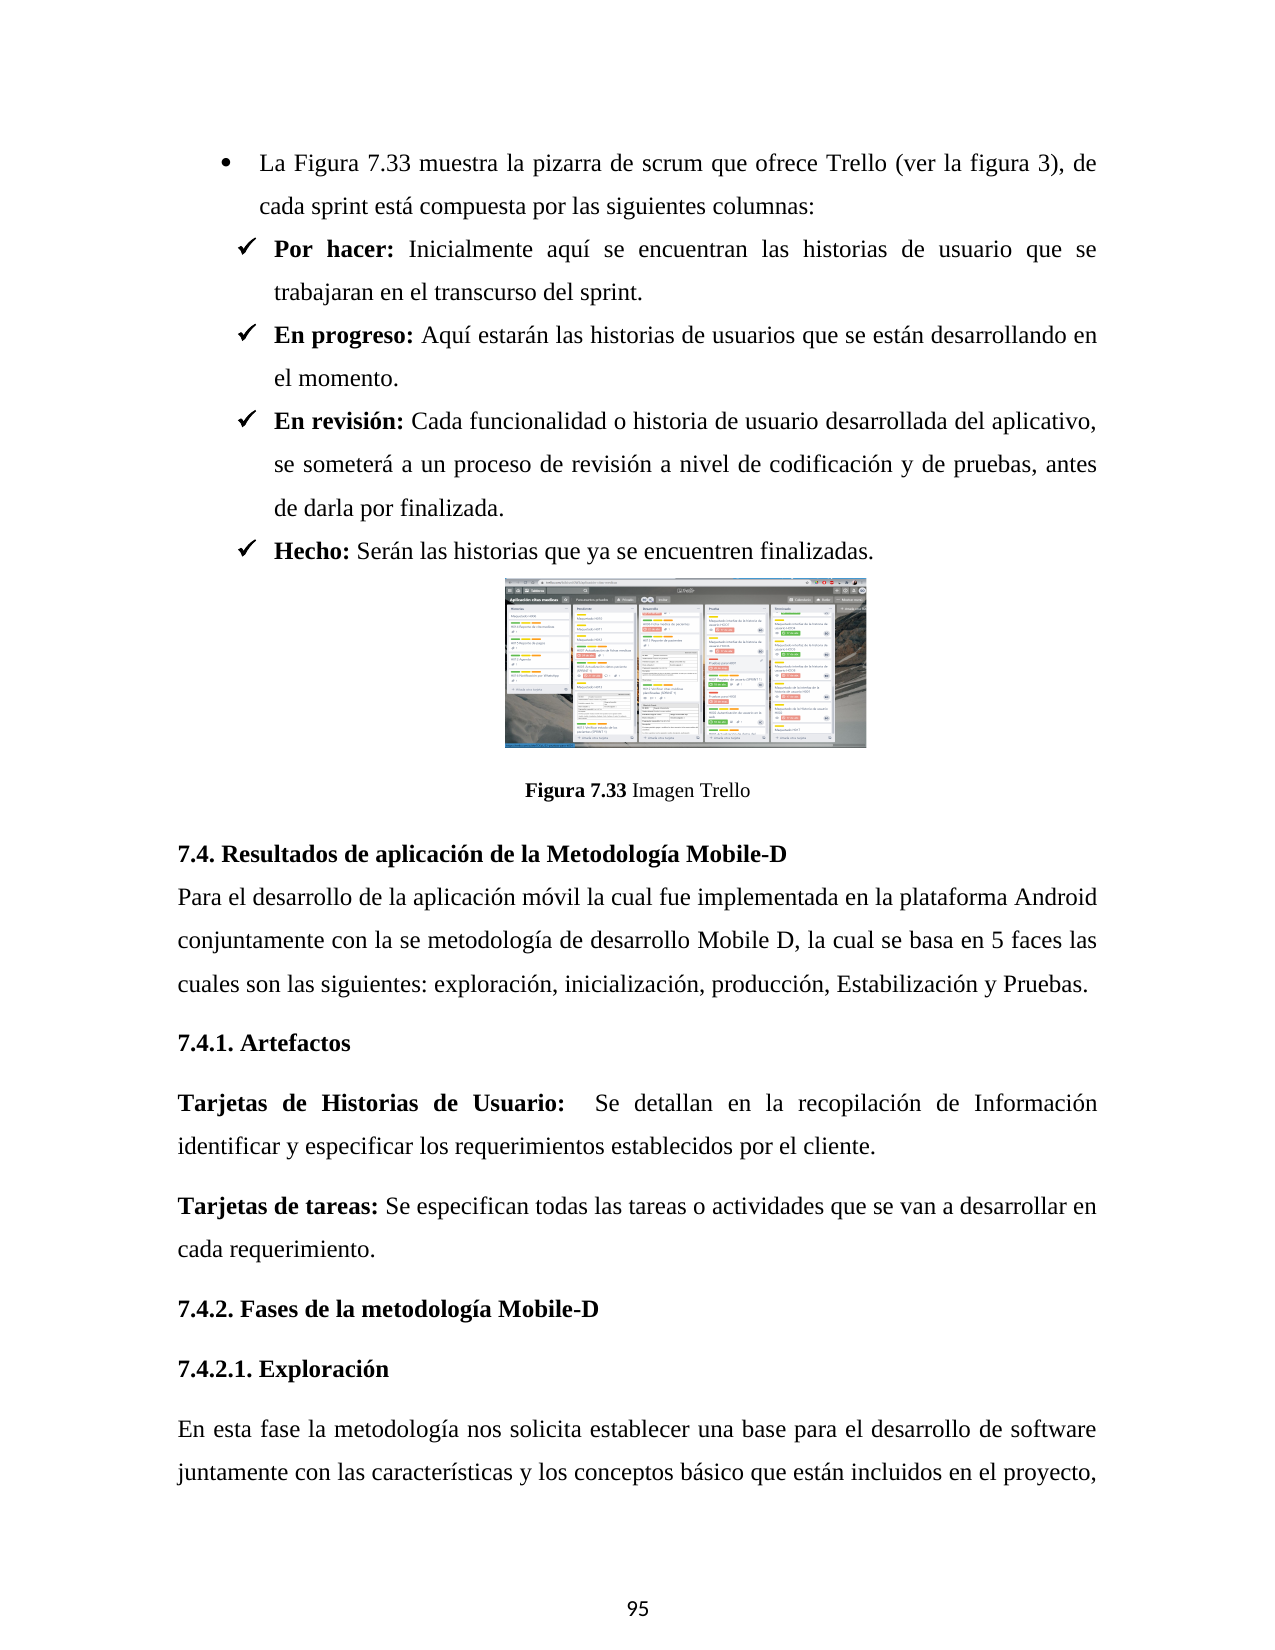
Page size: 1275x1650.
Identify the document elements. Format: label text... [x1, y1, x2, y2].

list En progreso: Aquí estarán las historias de usuarios que se están desarrollando en el momento. [236, 320, 1098, 392]
text 7.4.1. Artefactos [177, 1028, 1098, 1057]
text Para el desarrollo de la aplicación móvil la cual fue implementada en la plataforma Android conjuntamente con la se metodología de desarrollo Mobile D, la cual se basa en 5 faces las cuales son las siguientes: exploración, inicialización, producción, Estabilización y Pruebas. [177, 882, 1098, 997]
text 7.4.2. Fases de la metodología Mobile-D [177, 1294, 1098, 1323]
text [177, 1414, 1098, 1486]
picture [505, 578, 867, 748]
list En revisión: Cada funcionalidad o historia de usuario desarrollada del aplicativo, se someterá a un proceso de revisión a nivel de codificación y de pruebas, antes de darla por finalizada. [236, 406, 1098, 521]
list Hecho: Serán las historias que ya se encuentren finalizadas. [236, 536, 1098, 564]
list Por hacer: Inicialmente aquí se encuentran las historias de usuario que se trabajaran en el transcurso del sprint. [236, 234, 1098, 306]
list La Figura 7.33 muestra la pizarra de scrum que ofrece Trello (ver la figura 3), de cada sprint está compuesta por las siguientes columnas: [222, 148, 1098, 219]
subtitle 7.4. Resultados de aplicación de la Metodología Mobile-D [177, 839, 1098, 868]
text 7.4.2.1. Exploración [177, 1354, 1098, 1383]
text Tarjetas de tareas: Se especifican todas las tareas o actividades que se van a desarrollar en cada requerimiento. [177, 1191, 1098, 1263]
text Tarjetas de Historias de Usuario: Se detallan en la recopilación de Información identificar y especificar los requerimientos establecidos por el cliente. [177, 1088, 1098, 1160]
text Figura 7.33 Imagen Trello [177, 778, 1098, 802]
